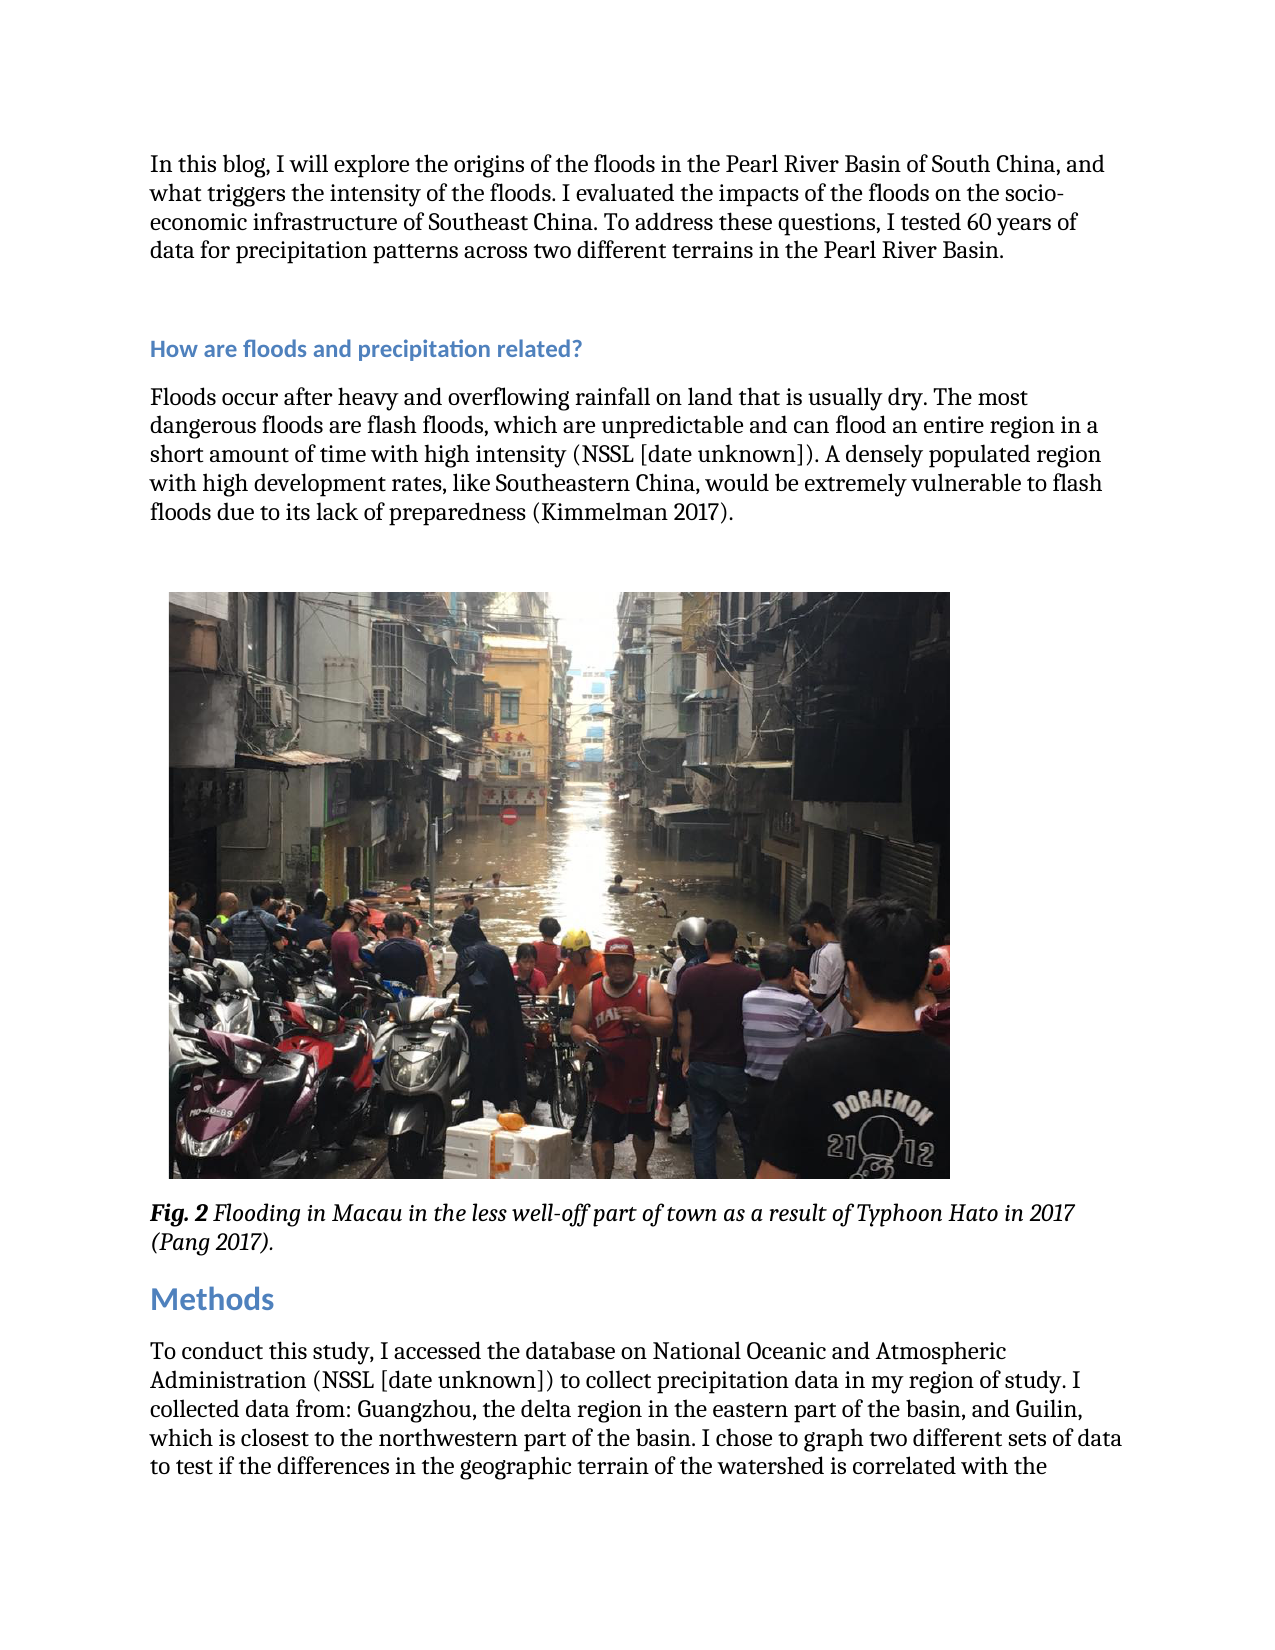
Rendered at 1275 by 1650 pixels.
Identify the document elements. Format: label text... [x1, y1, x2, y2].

picture [168, 592, 950, 1179]
subtitle How are floods and precipitation related? [150, 333, 1125, 364]
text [150, 1337, 1125, 1481]
text Floods occur after heavy and overflowing rainfall on land that is usually dry. The most dangerous floods are flash floods, which are unpredictable and can flood an entire region in a short amount of time with high intensity (NSSL [date unknown]). A densely populated region with high development rates, like Southeastern China, would be extremely vulnerable to flash floods due to its lack of preparedness (Kimmelman 2017). [150, 383, 1125, 526]
text In this blog, I will explore the origins of the floods in the Pearl River Basin of South China, and what triggers the intensity of the floods. I evaluated the impacts of the floods on the socio-economic infrastructure of Southeast China. To address these questions, I tested 60 years of data for precipitation patterns across two different terrains in the Pearl River Basin. [150, 150, 1125, 265]
text Fig. 2 Flooding in Macau in the less well-off part of town as a result of Typhoon Hato in 2017 (Pang 2017). [150, 1199, 1125, 1257]
subtitle Methods [150, 1278, 1125, 1318]
